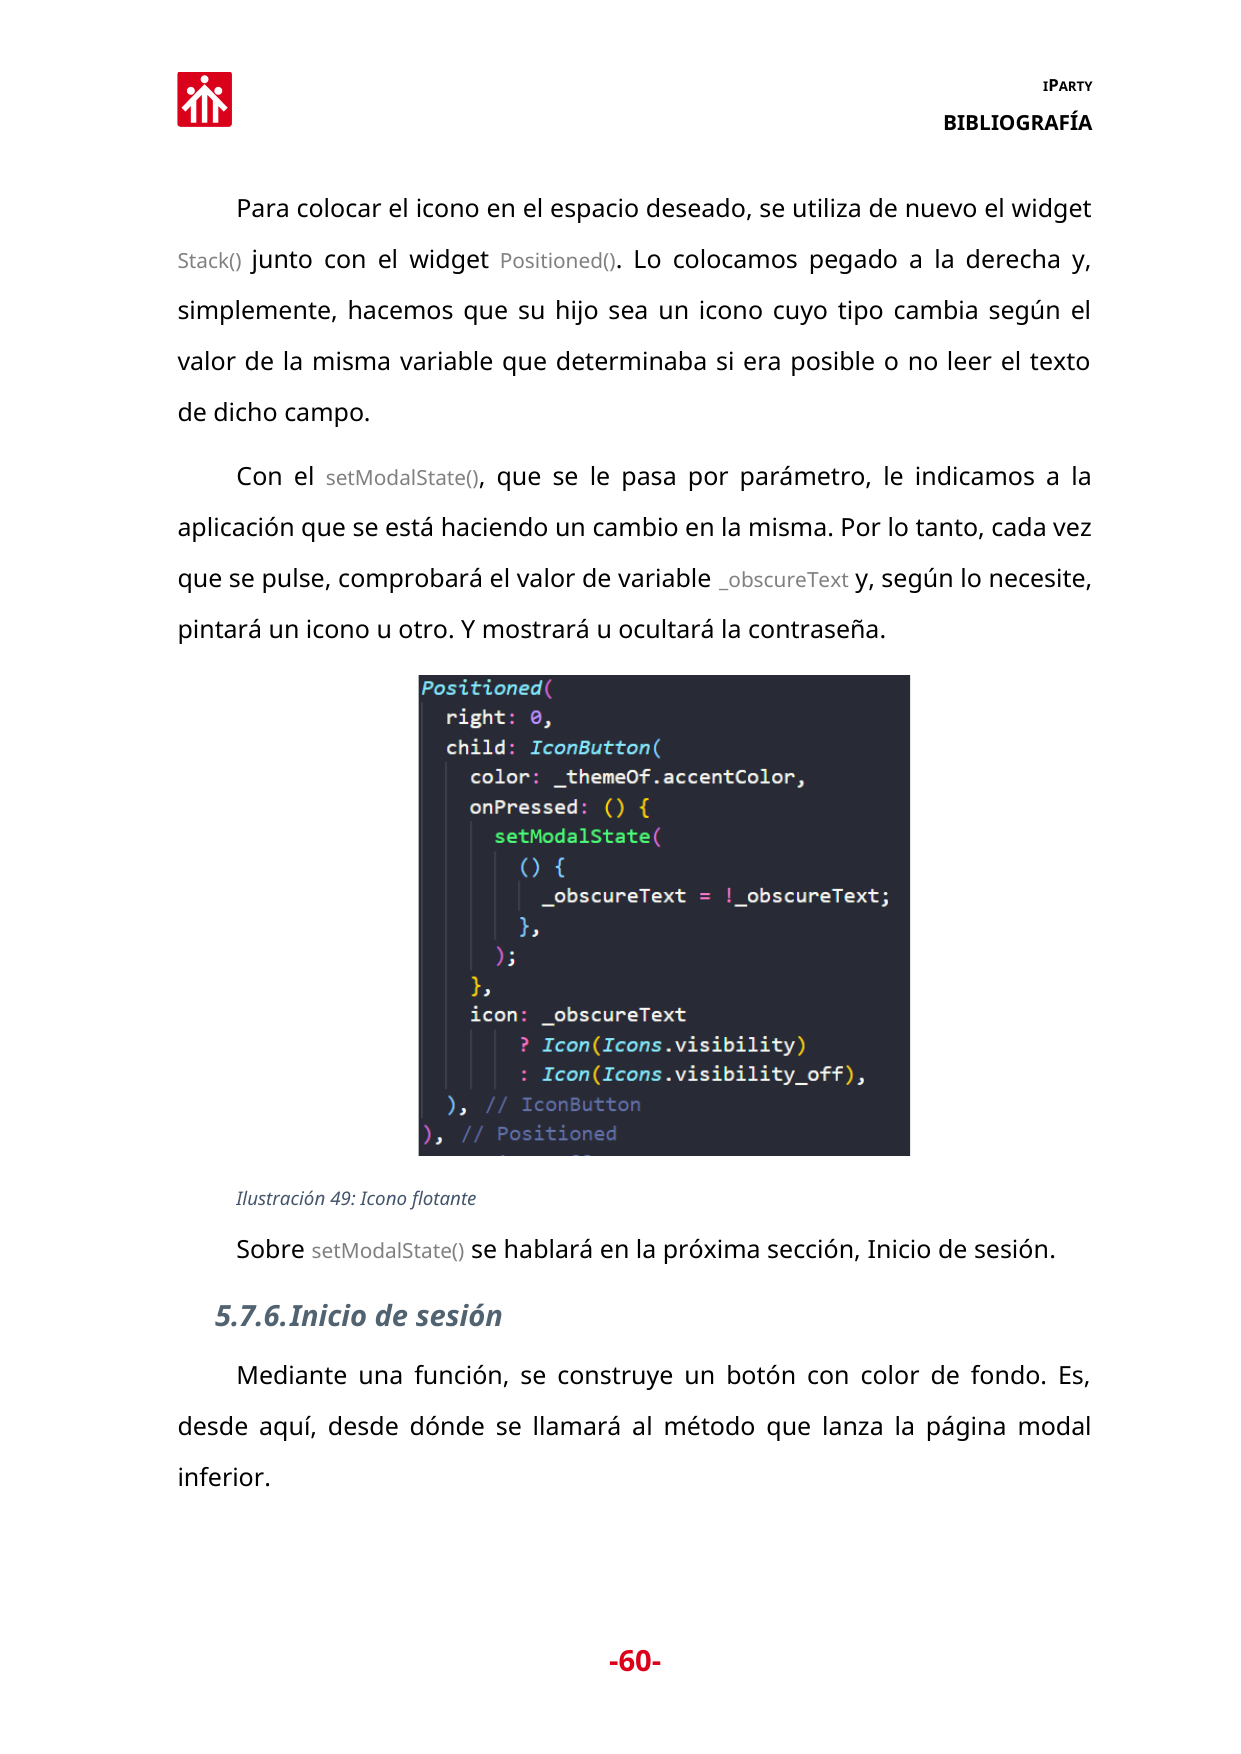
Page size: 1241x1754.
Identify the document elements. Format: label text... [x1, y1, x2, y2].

text Sobre setModalState() se hablará en la próxima sección, Inicio de sesión. [177, 1231, 1092, 1265]
picture [177, 72, 232, 127]
subtitle Inicio de sesión [215, 1295, 1092, 1334]
text Ilustración 49: Icono flotante [177, 1185, 1092, 1211]
text Para colocar el icono en el espacio deseado, se utiliza de nuevo el widget Stack() junto con el widget Positioned(). Lo colocamos pegado a la derecha y, simplemente, hacemos que su hijo sea un icono cuyo tipo cambia según el valor de la misma variable que determinaba si era posible o no leer el texto de dicho campo. [177, 191, 1092, 429]
picture [418, 675, 911, 1156]
text Mediante una función, se construye un botón con color de fondo. Es, desde aquí, desde dónde se llamará al método que lanza la página modal inferior. [177, 1357, 1092, 1494]
text Con el setModalState(), que se le pasa por parámetro, le indicamos a la aplicación que se está haciendo un cambio en la misma. Por lo tanto, cada vez que se pulse, comprobará el valor de variable _obscureText y, según lo necesite, pintará un icono u otro. Y mostrará u ocultará la contraseña. [177, 459, 1092, 646]
